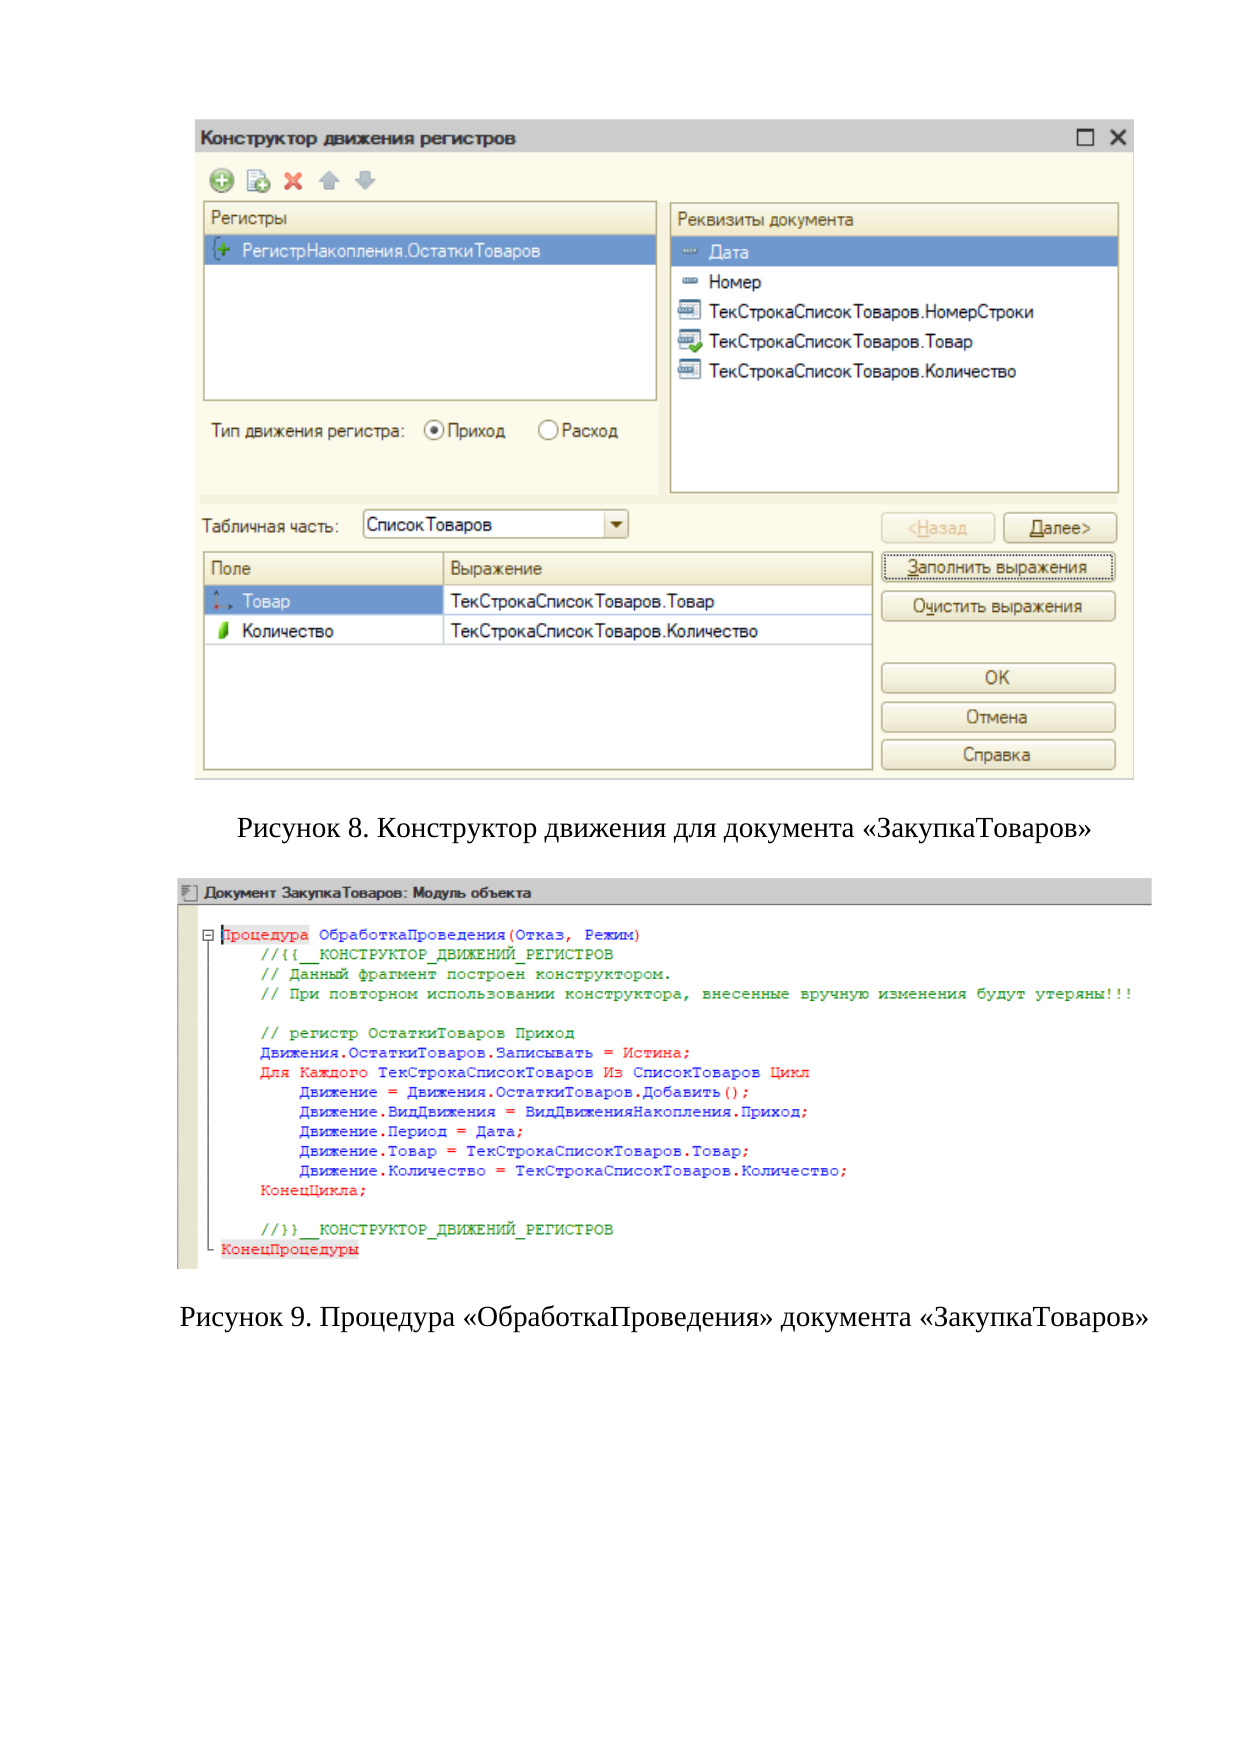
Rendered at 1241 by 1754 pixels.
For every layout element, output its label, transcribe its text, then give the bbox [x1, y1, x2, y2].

picture [177, 877, 1152, 1269]
text Рисунок 8. Конструктор движения для документа «ЗакупкаТоваров» [177, 810, 1152, 844]
picture [194, 118, 1134, 780]
text Рисунок 9. Процедура «ОбработкаПроведения» документа «ЗакупкаТоваров» [177, 1299, 1152, 1333]
